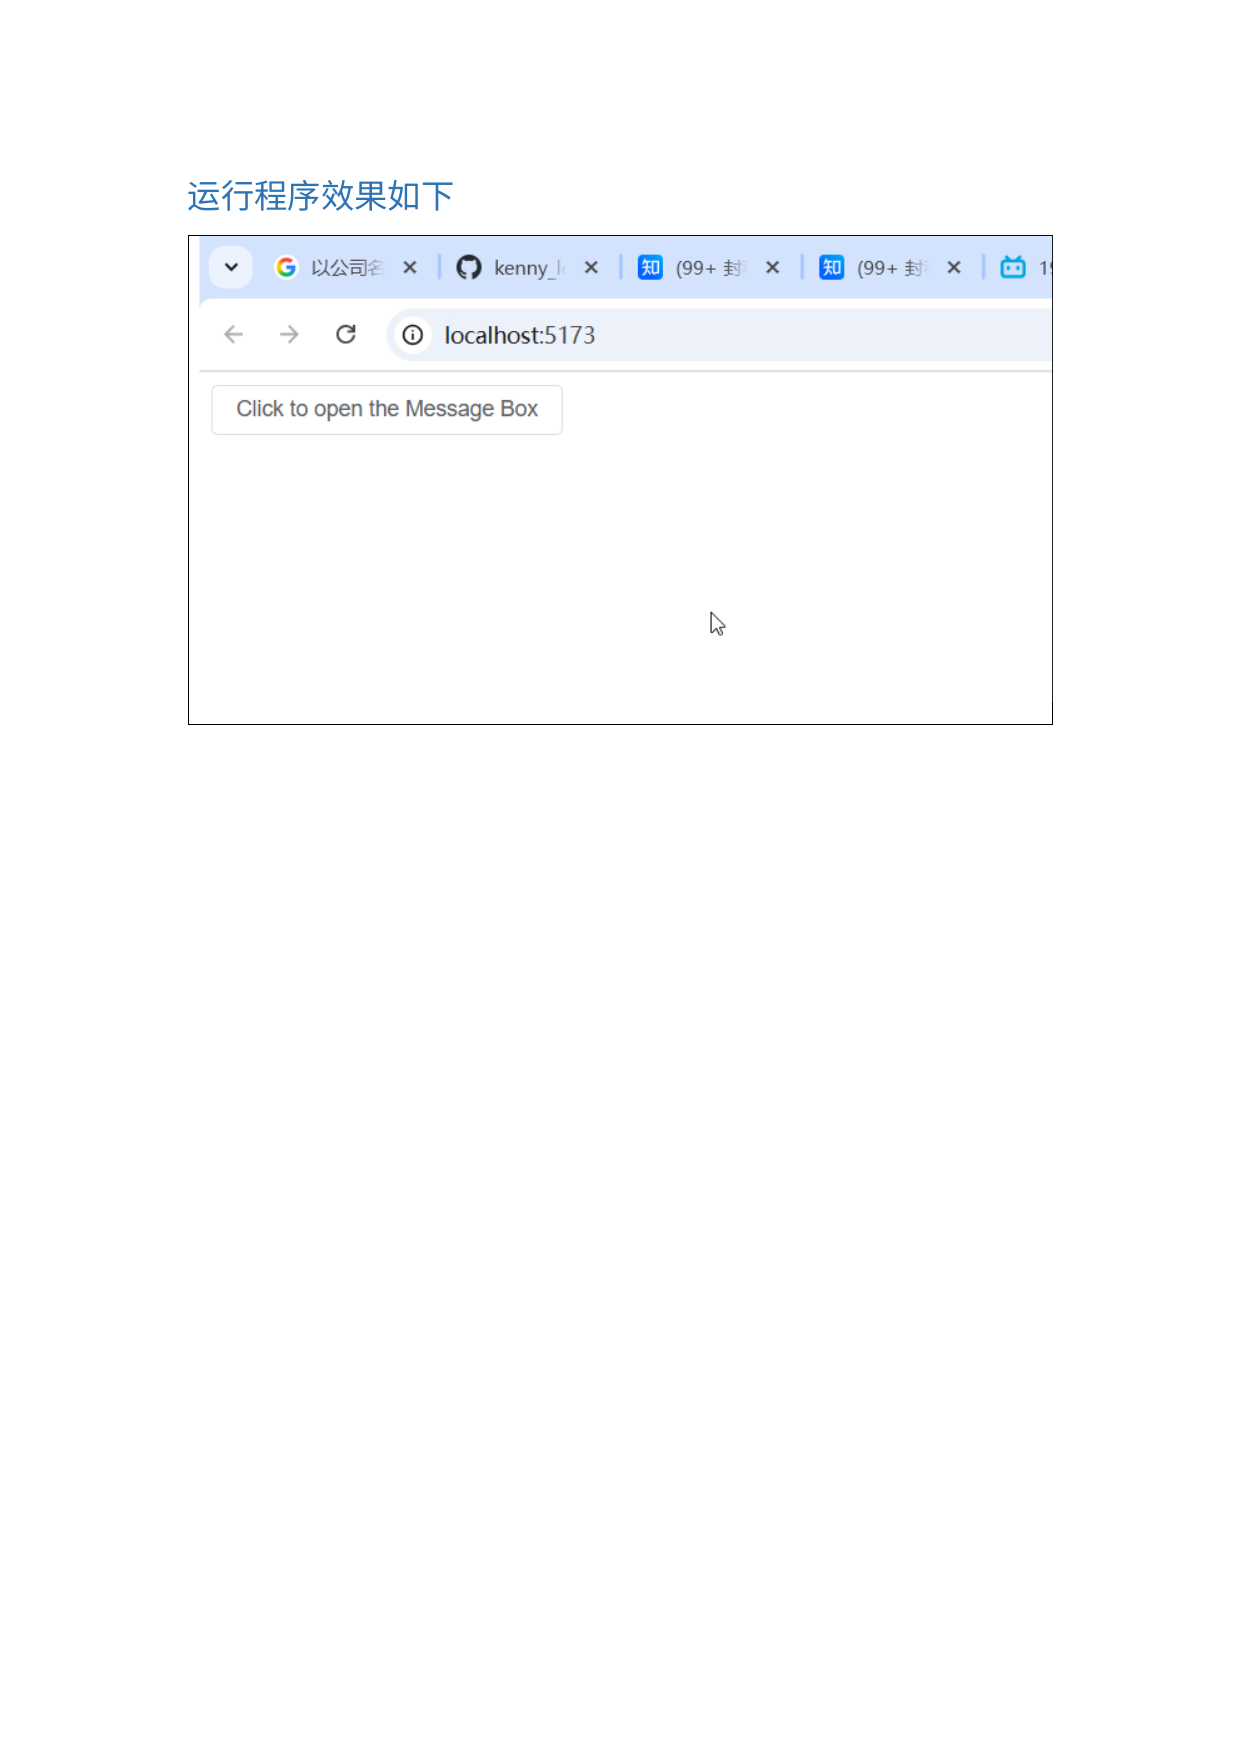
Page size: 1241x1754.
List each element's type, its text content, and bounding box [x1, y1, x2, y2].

picture [199, 236, 1053, 702]
table_header [189, 236, 1052, 724]
subtitle 运行程序效果如下 [187, 162, 1053, 227]
